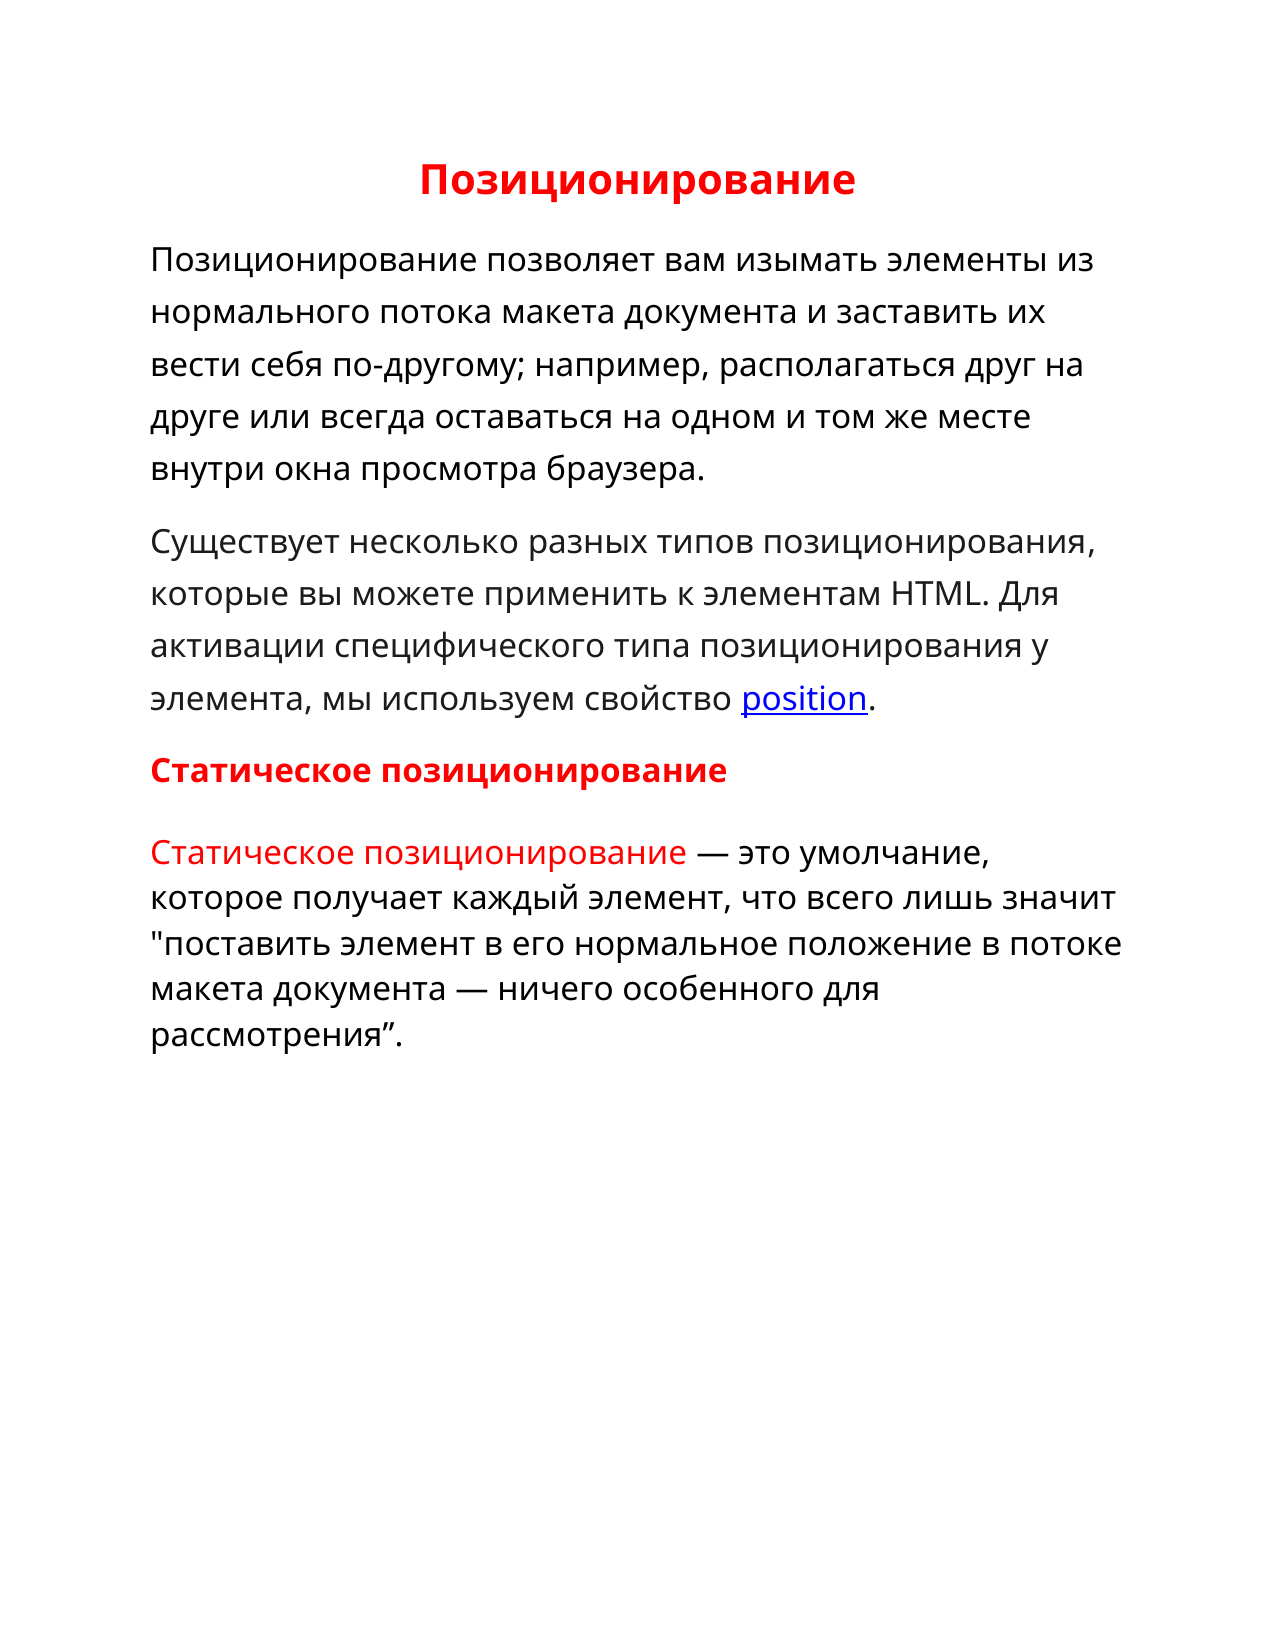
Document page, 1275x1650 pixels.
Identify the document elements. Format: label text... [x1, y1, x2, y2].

text Статическое позиционирование — это умолчание, которое получает каждый элемент, что всего лишь значит "поставить элемент в его нормальное положение в потоке макета документа — ничего особенного для рассмотрения”. [150, 829, 1125, 1056]
text Существует несколько разных типов позиционирования, которые вы можете применить к элементам HTML. Для активации специфического типа позиционирования у элемента, мы используем свойство position. [150, 518, 1125, 720]
subtitle Статическое позиционирование [150, 747, 1125, 793]
subtitle Позиционирование [150, 150, 1125, 207]
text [150, 236, 1125, 490]
